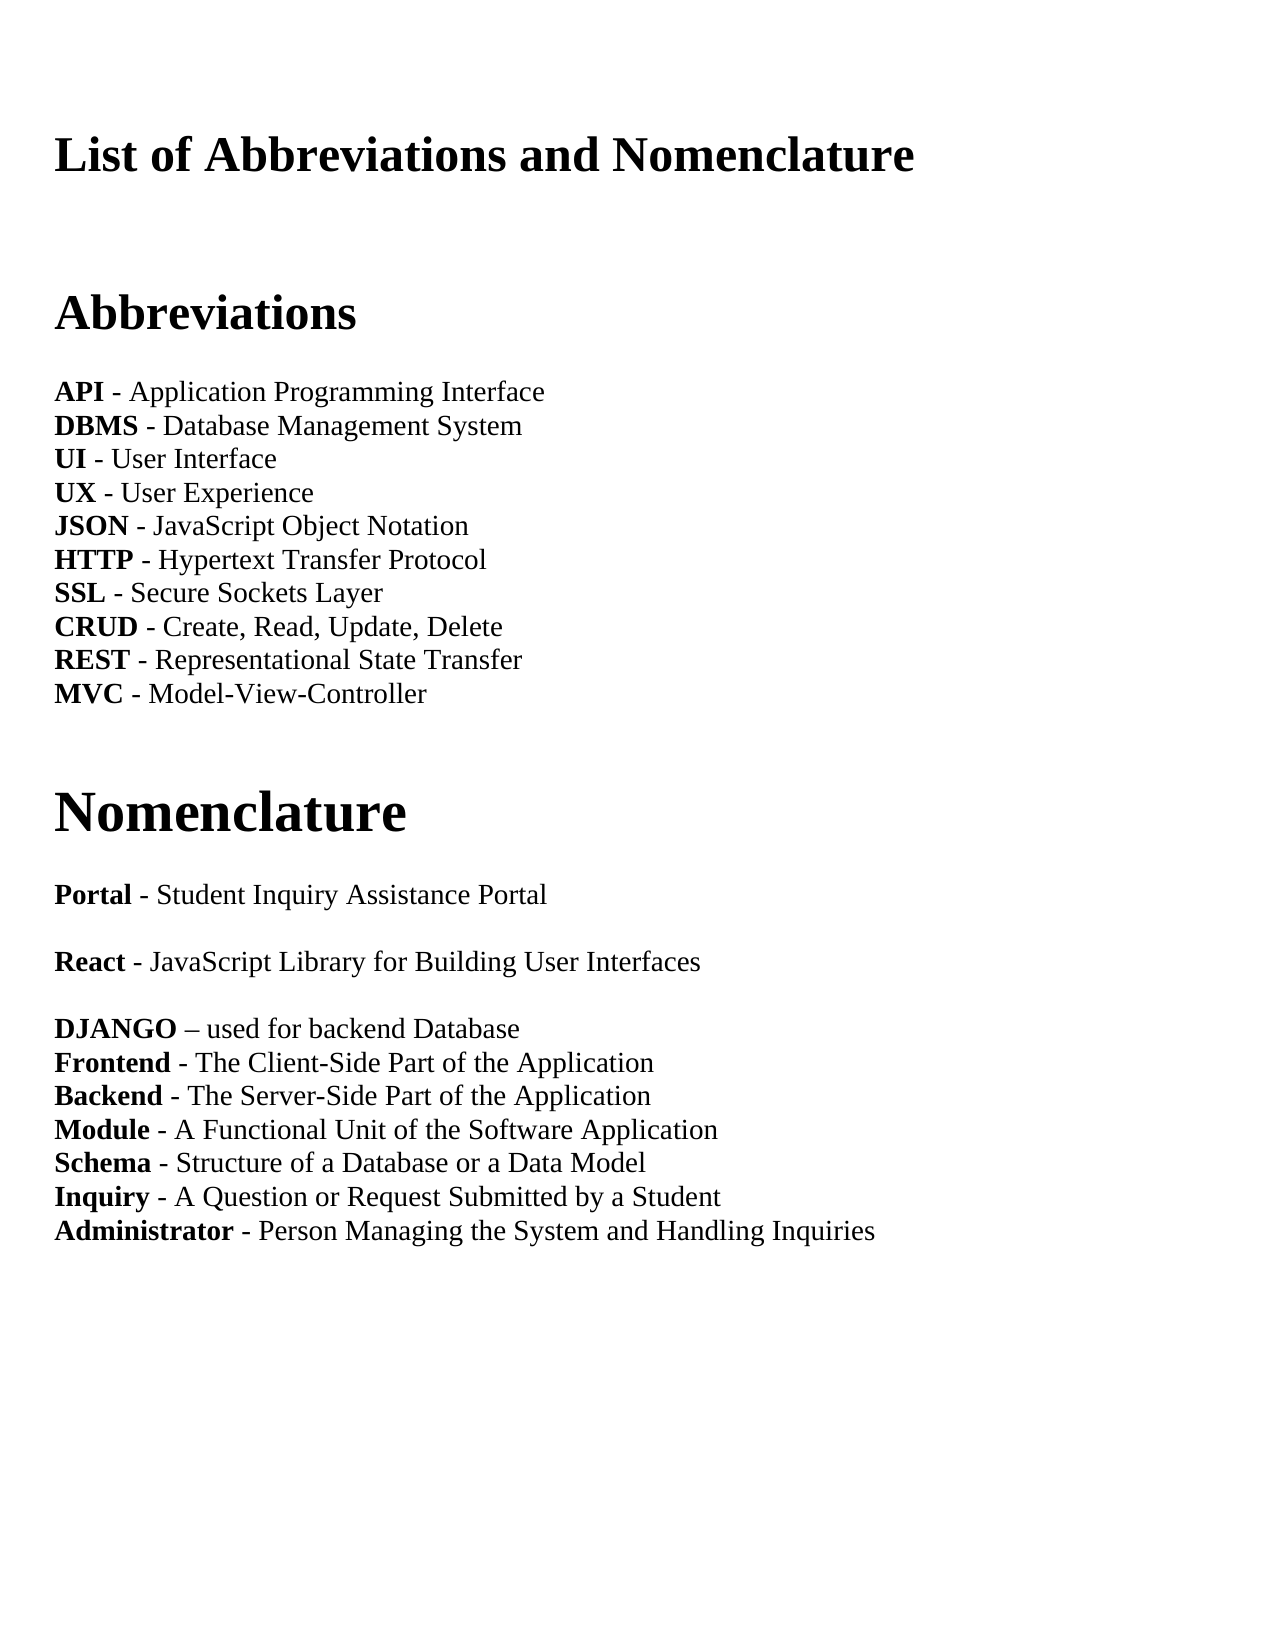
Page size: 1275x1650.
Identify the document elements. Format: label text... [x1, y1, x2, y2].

text DJANGO – used for backend Database [54, 978, 1227, 1045]
text Portal - Student Inquiry Assistance Portal [54, 877, 1227, 911]
text Frontend - The Client-Side Part of the Application Backend - The Server-Side Part of the Application Module - A Functional Unit of the Software Application Schema - Structure of a Database or a Data Model Inquiry - A Question or Request Submitted by a Student Administrator - Person Managing the System and Handling Inquiries [54, 1045, 1227, 1246]
text API - Application Programming Interface DBMS - Database Management System UI - User Interface UX - User Experience JSON - JavaScript Object Notation HTTP - Hypertext Transfer Protocol SSL - Secure Sockets Layer CRUD - Create, Read, Update, Delete REST - Representational State Transfer MVC - Model-View-Controller [54, 374, 1227, 709]
text Abbreviations [54, 283, 1227, 341]
text List of Abbreviations and Nomenclature [54, 125, 1227, 182]
text Nomenclature [54, 777, 1227, 844]
text React - JavaScript Library for Building User Interfaces [54, 911, 1227, 978]
